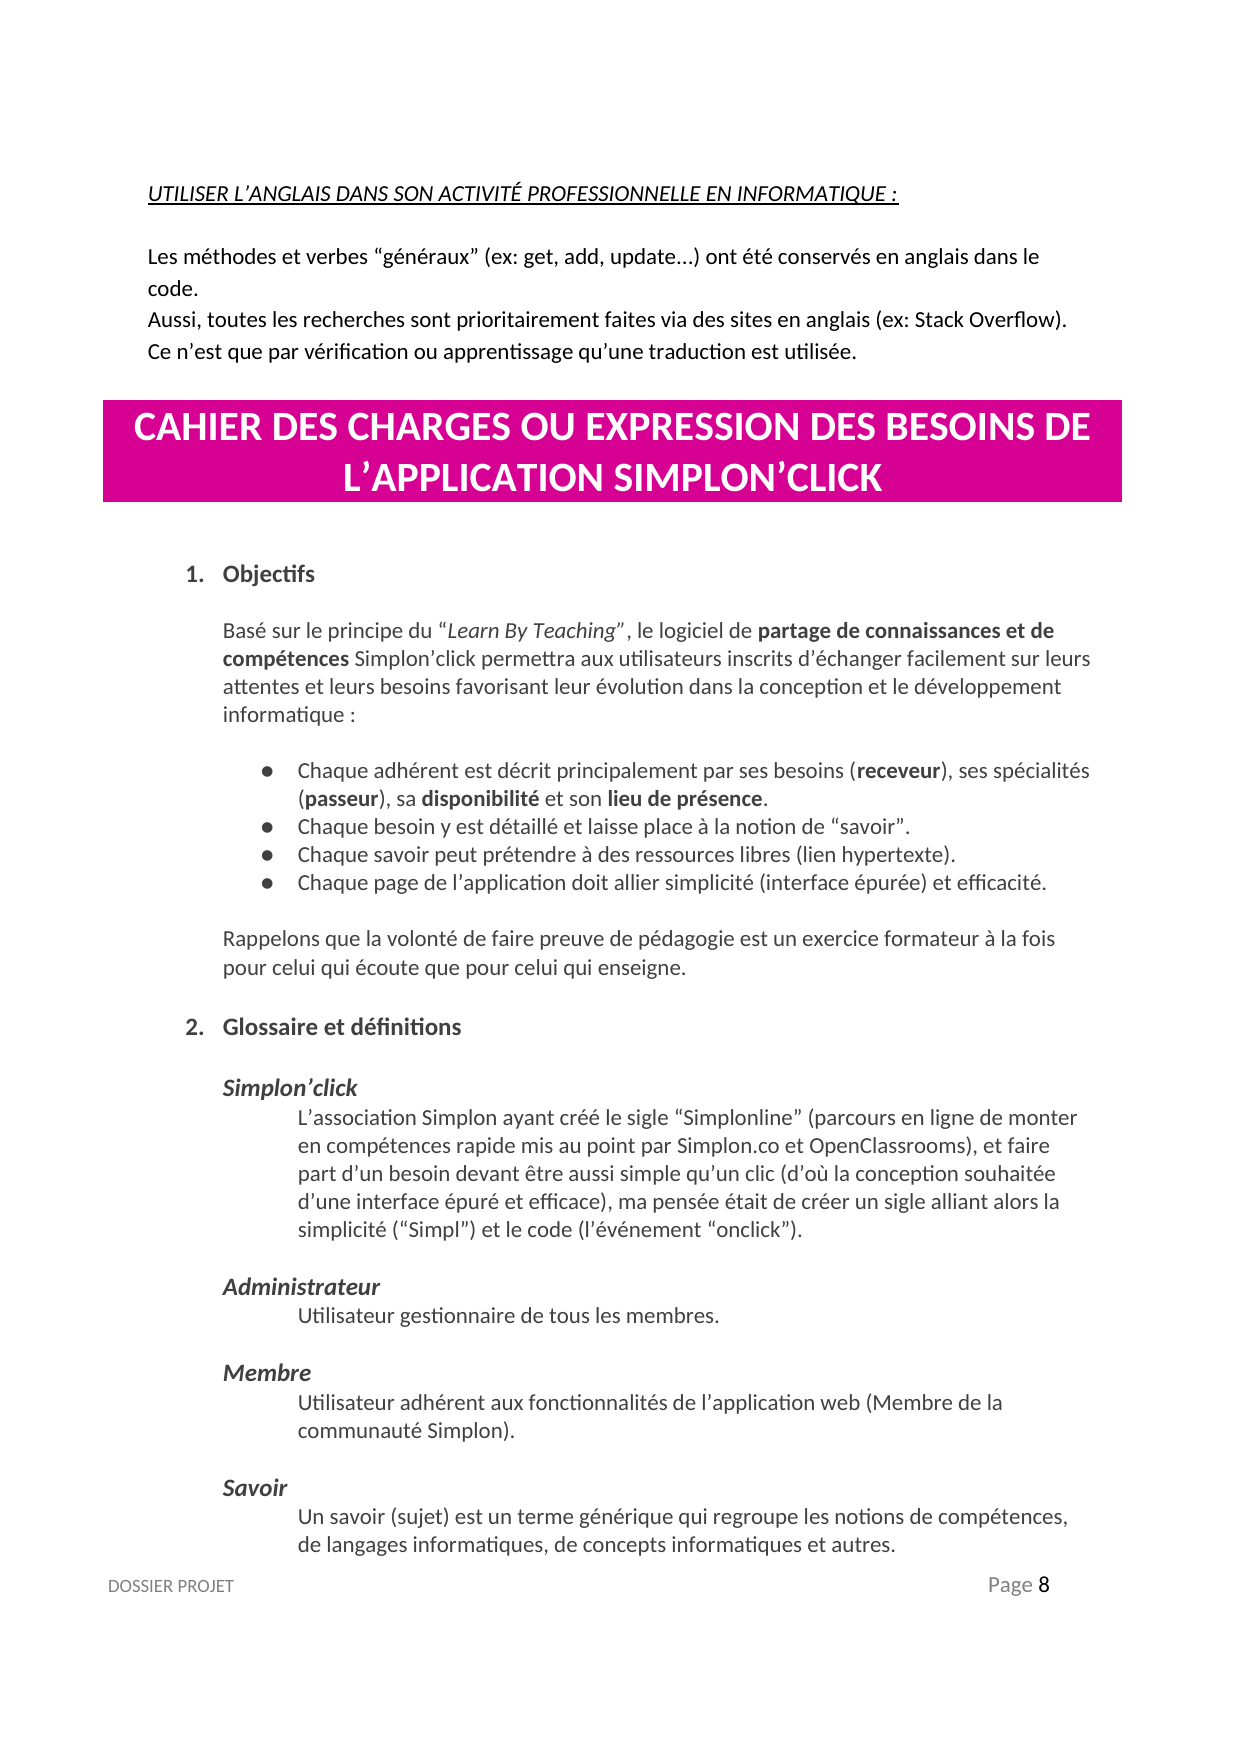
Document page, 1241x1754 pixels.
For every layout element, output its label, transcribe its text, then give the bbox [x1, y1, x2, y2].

list Chaque adhérent est décrit principalement par ses besoins (receveur), ses spécialités (passeur), sa disponibilité et son lieu de présence. [260, 756, 1093, 812]
text L’association Simplon ayant créé le sigle “Simplonline” (parcours en ligne de monter en compétences rapide mis au point par Simplon.co et OpenClassrooms), et faire part d’un besoin devant être aussi simple qu’un clic (d’où la conception souhaitée d’une interface épuré et efficace), ma pensée était de créer un sigle alliant alors la simplicité (“Simpl”) et le code (l’événement “onclick”). [298, 1103, 1093, 1243]
text Membre [148, 1357, 1093, 1388]
list Chaque besoin y est détaillé et laisse place à la notion de “savoir”. [260, 812, 1093, 841]
list Chaque page de l’application doit allier simplicité (interface épurée) et efficacité. [260, 868, 1093, 897]
text Administrateur [148, 1271, 1093, 1301]
text Simplon’click [148, 1072, 1093, 1103]
text Aussi, toutes les recherches sont prioritairement faites via des sites en anglais (ex: Stack Overflow). Ce n’est que par vérification ou apprentissage qu’une traduction est utilisée. [148, 305, 1093, 365]
list Chaque savoir peut prétendre à des ressources libres (lien hypertexte). [260, 841, 1093, 868]
text Rappelons que la volonté de faire preuve de pédagogie est un exercice formateur à la fois pour celui qui écoute que pour celui qui enseigne. [223, 924, 1093, 981]
text Basé sur le principe du “Learn By Teaching”, le logiciel de partage de connaissances et de compétences Simplon’click permettra aux utilisateurs inscrits d’échanger facilement sur leurs attentes et leurs besoins favorisant leur évolution dans la conception et le développement informatique : [223, 616, 1093, 728]
text UTILISER L’ANGLAIS DANS SON ACTIVITÉ PROFESSIONNELLE EN INFORMATIQUE : [148, 179, 1093, 207]
list Objectifs [185, 558, 1093, 588]
text Les méthodes et verbes “généraux” (ex: get, add, update...) ont été conservés en anglais dans le code. [148, 242, 1093, 302]
text Utilisateur gestionnaire de tous les membres. [148, 1301, 1093, 1329]
list Glossaire et définitions [185, 1011, 1093, 1042]
text Un savoir (sujet) est un terme générique qui regroupe les notions de compétences, de langages informatiques, de concepts informatiques et autres. [298, 1502, 1093, 1558]
text Utilisateur adhérent aux fonctionnalités de l’application web (Membre de la communauté Simplon). [298, 1388, 1093, 1444]
table_header CAHIER DES CHARGES OU EXPRESSION DES BESOINS DE L’APPLICATION SIMPLON’CLICK [103, 400, 1122, 502]
text Savoir [148, 1472, 1093, 1502]
